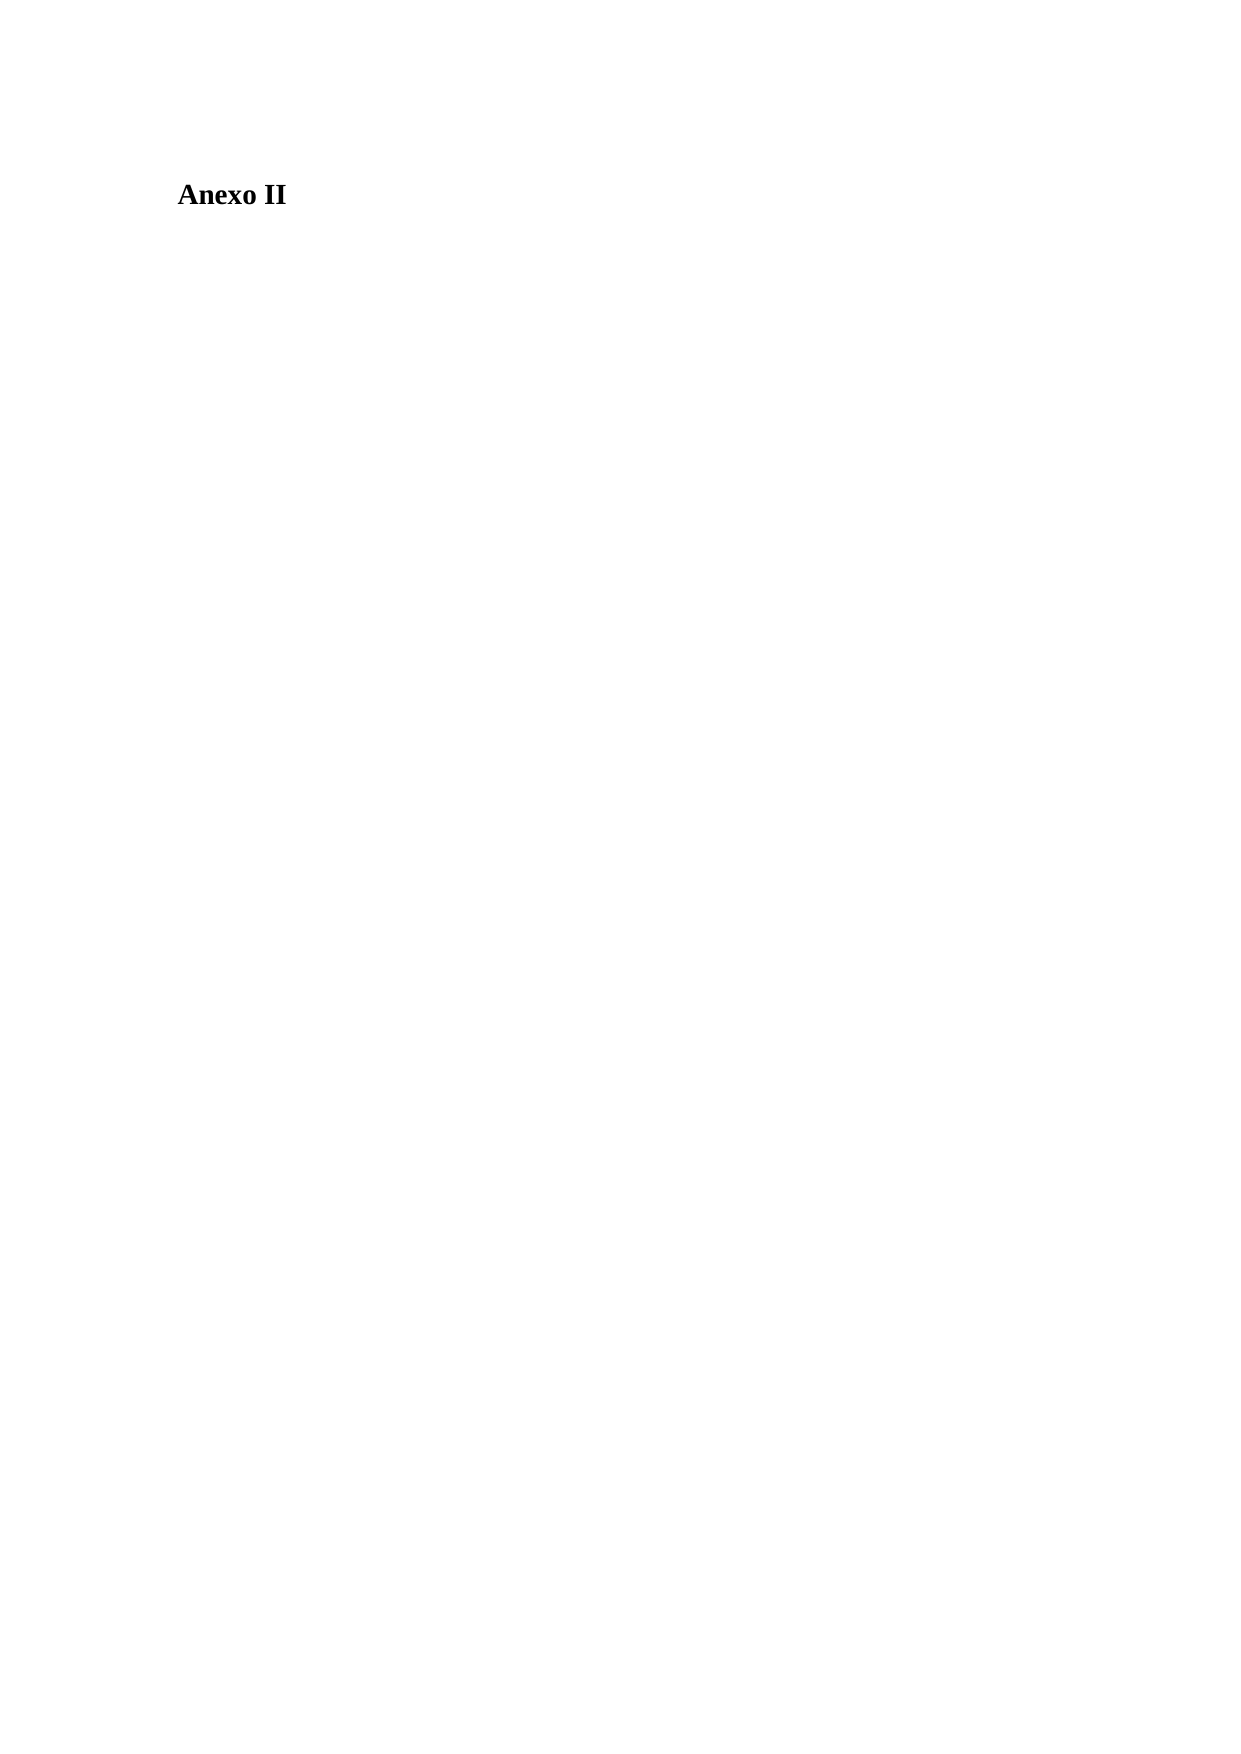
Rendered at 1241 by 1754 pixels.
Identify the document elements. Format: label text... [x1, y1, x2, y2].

subtitle Anexo II [177, 177, 1122, 211]
